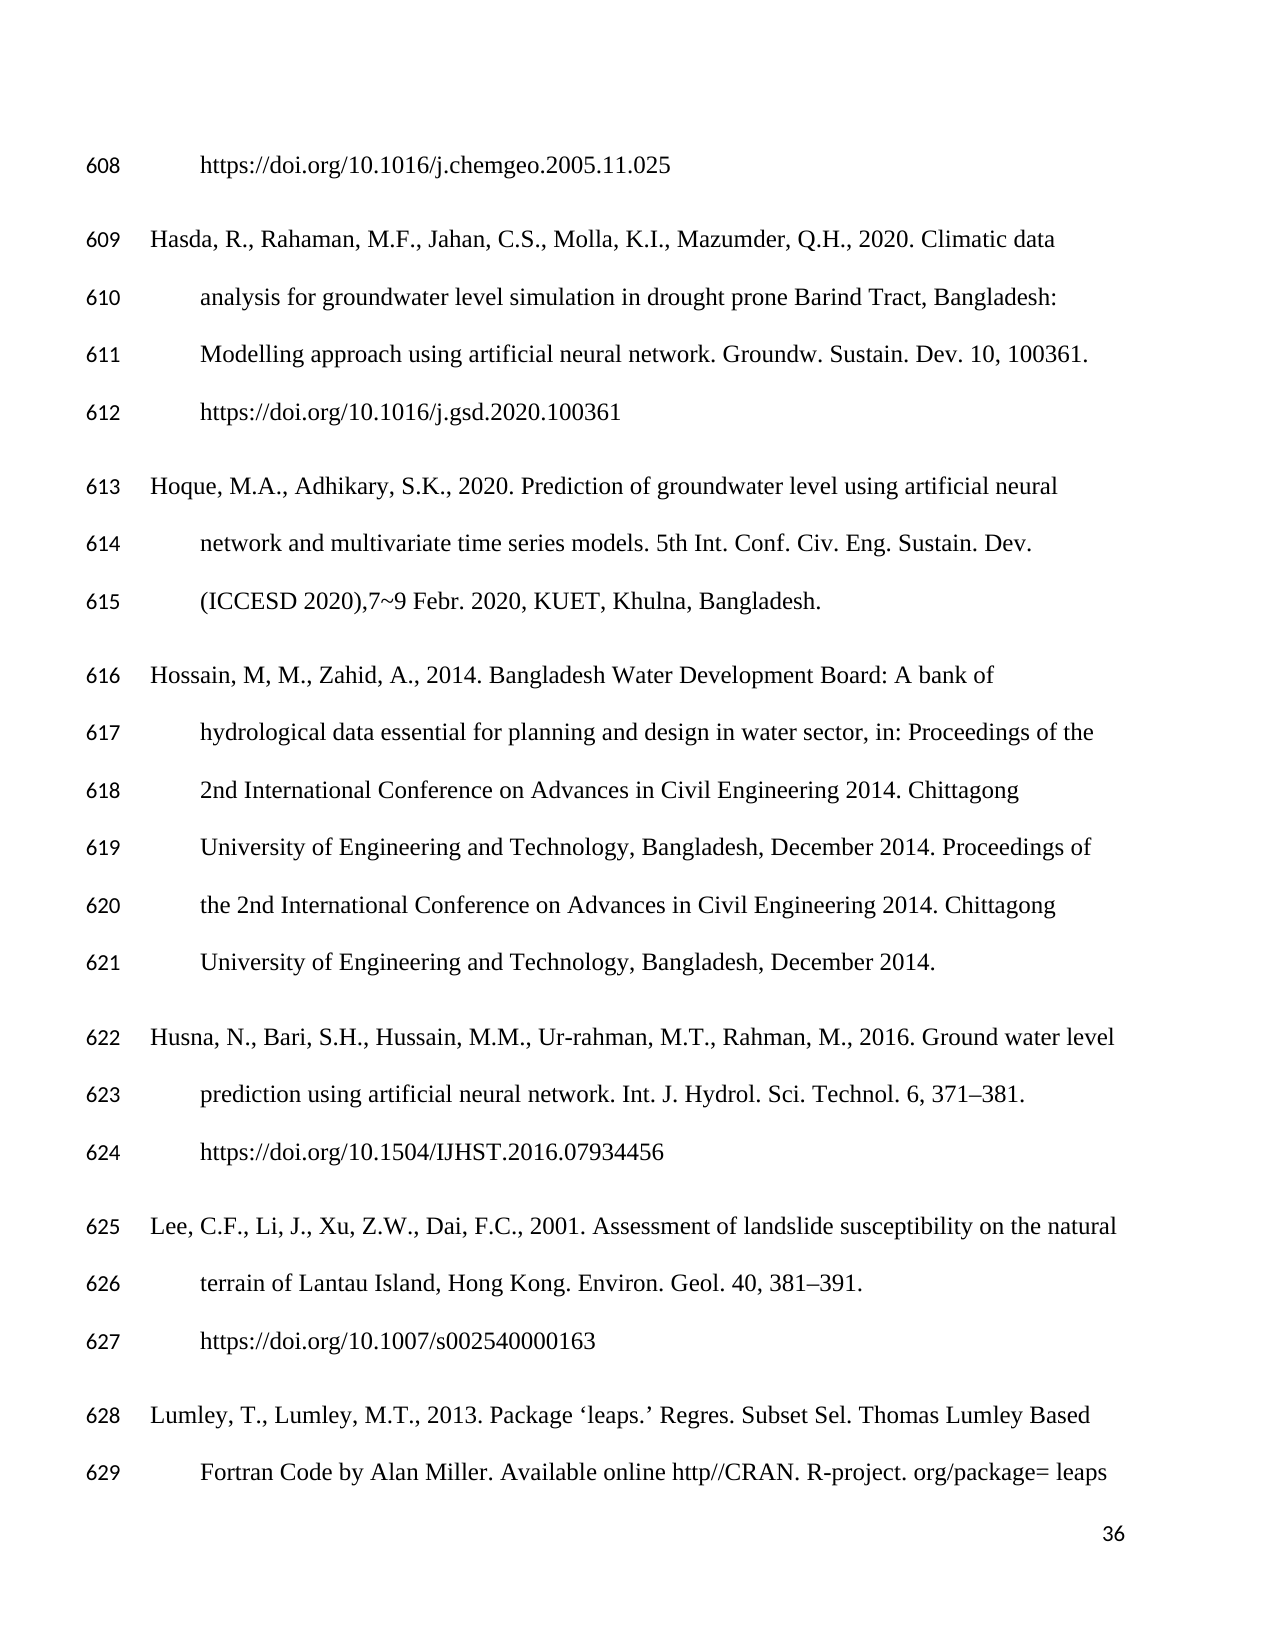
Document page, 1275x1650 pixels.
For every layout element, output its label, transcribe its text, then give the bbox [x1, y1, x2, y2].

text Lee, C.F., Li, J., Xu, Z.W., Dai, F.C., 2001. Assessment of landslide susceptibility on the natural terrain of Lantau Island, Hong Kong. Environ. Geol. 40, 381–391. https://doi.org/10.1007/s002540000163 [150, 1211, 1125, 1354]
text Hossain, M, M., Zahid, A., 2014. Bangladesh Water Development Board: A bank of hydrological data essential for planning and design in water sector, in: Proceedings of the 2nd International Conference on Advances in Civil Engineering 2014. Chittagong University of Engineering and Technology, Bangladesh, December 2014. Proceedings of the 2nd International Conference on Advances in Civil Engineering 2014. Chittagong University of Engineering and Technology, Bangladesh, December 2014. [150, 660, 1125, 976]
text Husna, N., Bari, S.H., Hussain, M.M., Ur-rahman, M.T., Rahman, M., 2016. Ground water level prediction using artificial neural network. Int. J. Hydrol. Sci. Technol. 6, 371–381. https://doi.org/10.1504/IJHST.2016.07934456 [150, 1022, 1125, 1165]
text Hoque, M.A., Adhikary, S.K., 2020. Prediction of groundwater level using artificial neural network and multivariate time series models. 5th Int. Conf. Civ. Eng. Sustain. Dev. (ICCESD 2020),7~9 Febr. 2020, KUET, Khulna, Bangladesh. [150, 471, 1125, 614]
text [150, 150, 1125, 179]
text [150, 1400, 1125, 1486]
text Hasda, R., Rahaman, M.F., Jahan, C.S., Molla, K.I., Mazumder, Q.H., 2020. Climatic data analysis for groundwater level simulation in drought prone Barind Tract, Bangladesh: Modelling approach using artificial neural network. Groundw. Sustain. Dev. 10, 100361. https://doi.org/10.1016/j.gsd.2020.100361 [150, 224, 1125, 425]
